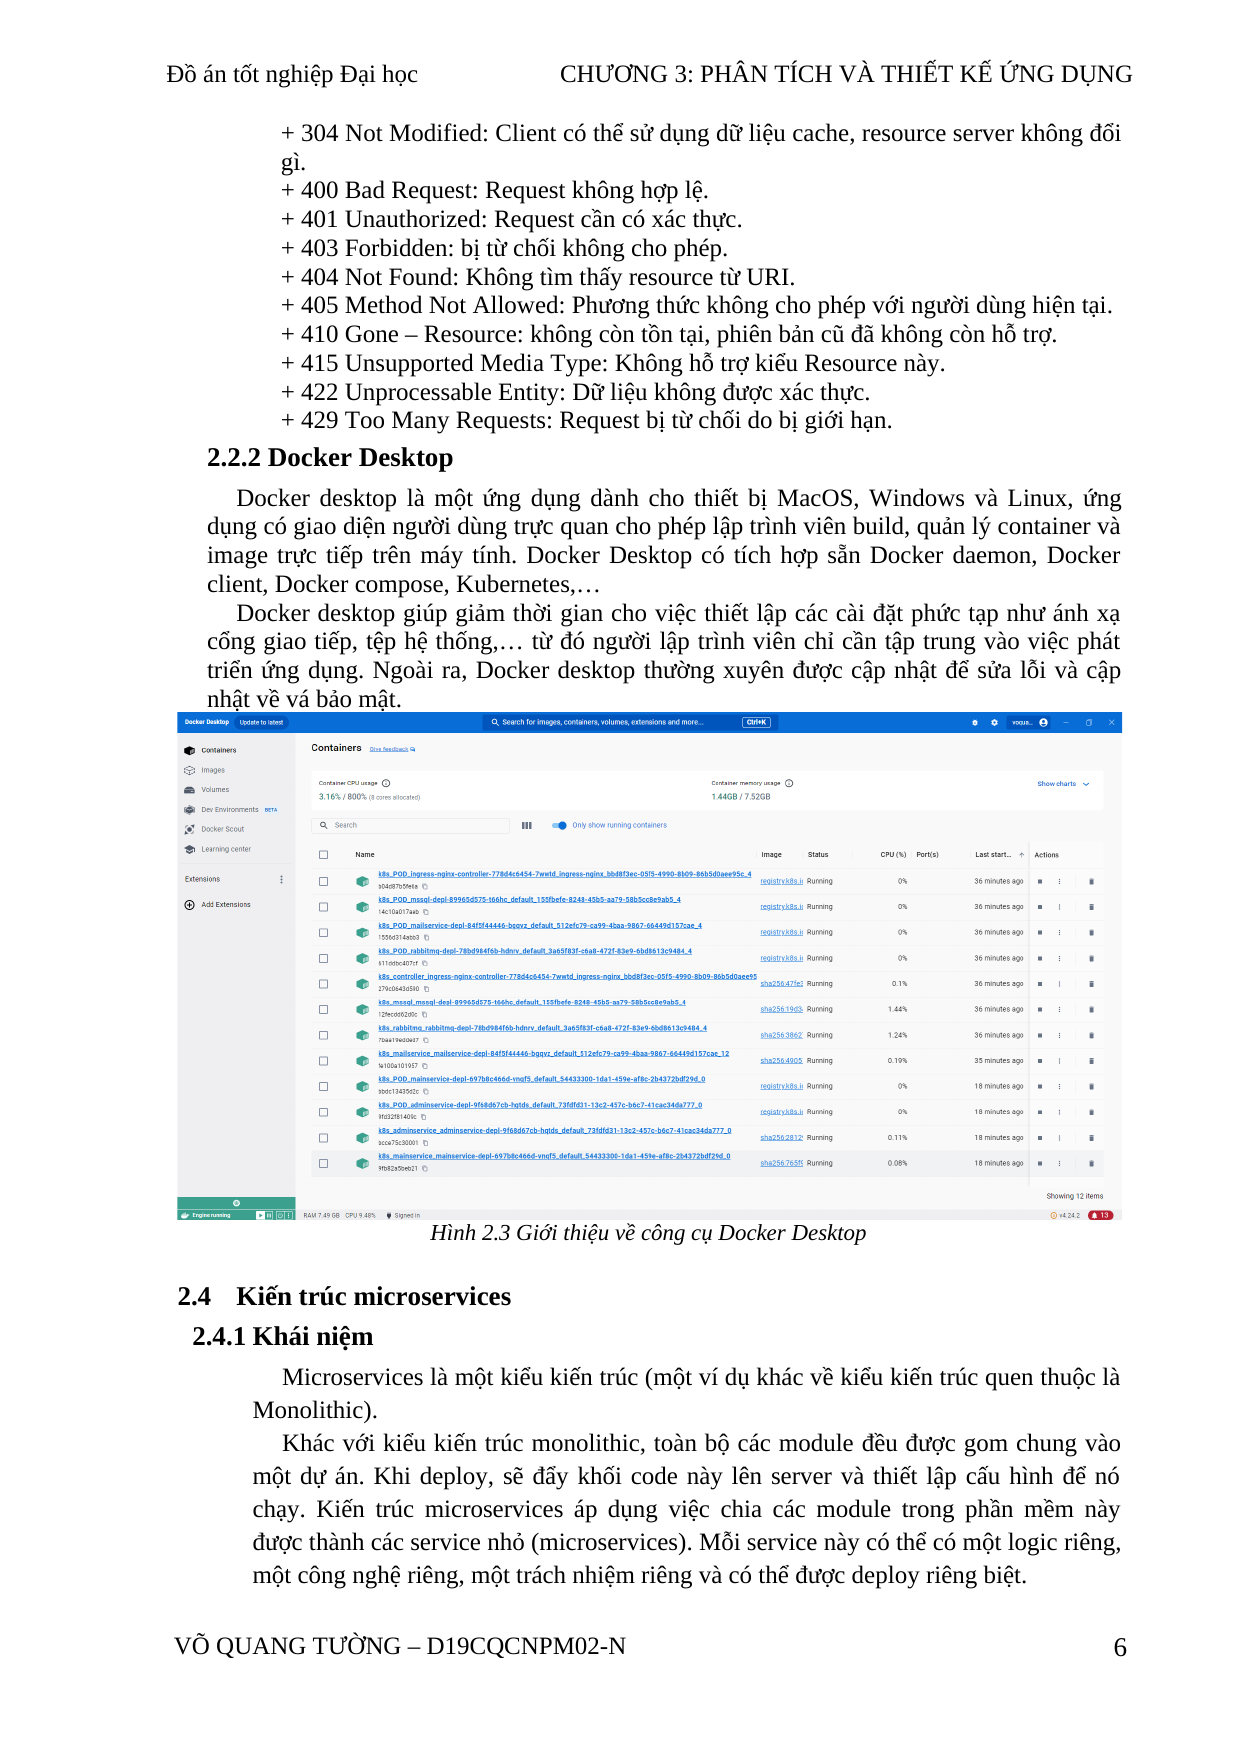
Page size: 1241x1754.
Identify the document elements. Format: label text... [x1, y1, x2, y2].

text + 400 Bad Request: Request không hợp lệ. [281, 176, 1122, 204]
text + 405 Method Not Allowed: Phương thức không cho phép với người dùng hiện tại. [281, 291, 1122, 319]
picture [177, 712, 1123, 1220]
text Microservices là một kiểu kiến trúc (một ví dụ khác về kiểu kiến trúc quen thuộc là Monolithic). [252, 1362, 1122, 1423]
text + 401 Unauthorized: Request cần có xác thực. [281, 204, 1122, 233]
text + 403 Forbidden: bị từ chối không cho phép. [281, 233, 1122, 262]
text + 415 Unsupported Media Type: Không hỗ trợ kiểu Resource này. [281, 348, 1122, 377]
text + 429 Too Many Requests: Request bị từ chối do bị giới hạn. [281, 406, 1122, 434]
subtitle 2.2.2 Docker Desktop [207, 441, 1122, 472]
subtitle Khái niệm [192, 1320, 1122, 1351]
text + 404 Not Found: Không tìm thấy resource từ URI. [281, 262, 1122, 291]
text + 304 Not Modified: Client có thể sử dụng dữ liệu cache, resource server không đổi gì. [281, 118, 1122, 176]
text Docker desktop giúp giảm thời gian cho việc thiết lập các cài đặt phức tạp như ánh xạ cổng giao tiếp, tệp hệ thống,… từ đó người lập trình viên chỉ cần tập trung vào việc phát triển ứng dụng. Ngoài ra, Docker desktop thường xuyên được cập nhật để sửa lỗi và cập nhật về vá bảo mật. [207, 598, 1122, 712]
text Docker desktop là một ứng dụng dành cho thiết bị MacOS, Windows và Linux, ứng dụng có giao diện người dùng trực quan cho phép lập trình viên build, quản lý container và image trực tiếp trên máy tính. Docker Desktop có tích hợp sẵn Docker daemon, Docker client, Docker compose, Kubernetes,… [207, 483, 1122, 598]
text Hình 2.3 Giới thiệu về công cụ Docker Desktop [177, 1220, 1122, 1246]
text + 422 Unprocessable Entity: Dữ liệu không được xác thực. [281, 377, 1122, 406]
subtitle Kiến trúc microservices [177, 1280, 1122, 1311]
text + 410 Gone – Resource: không còn tồn tại, phiên bản cũ đã không còn hỗ trợ. [281, 319, 1122, 348]
text Khác với kiểu kiến trúc monolithic, toàn bộ các module đều được gom chung vào một dự án. Khi deploy, sẽ đẩy khối code này lên server và thiết lập cấu hình để nó chạy. Kiến trúc microservices áp dụng việc chia các module trong phần mềm này được thành các service nhỏ (microservices). Mỗi service này có thể có một logic riêng, một công nghệ riêng, một trách nhiệm riêng và có thể được deploy riêng biệt. [252, 1428, 1122, 1588]
